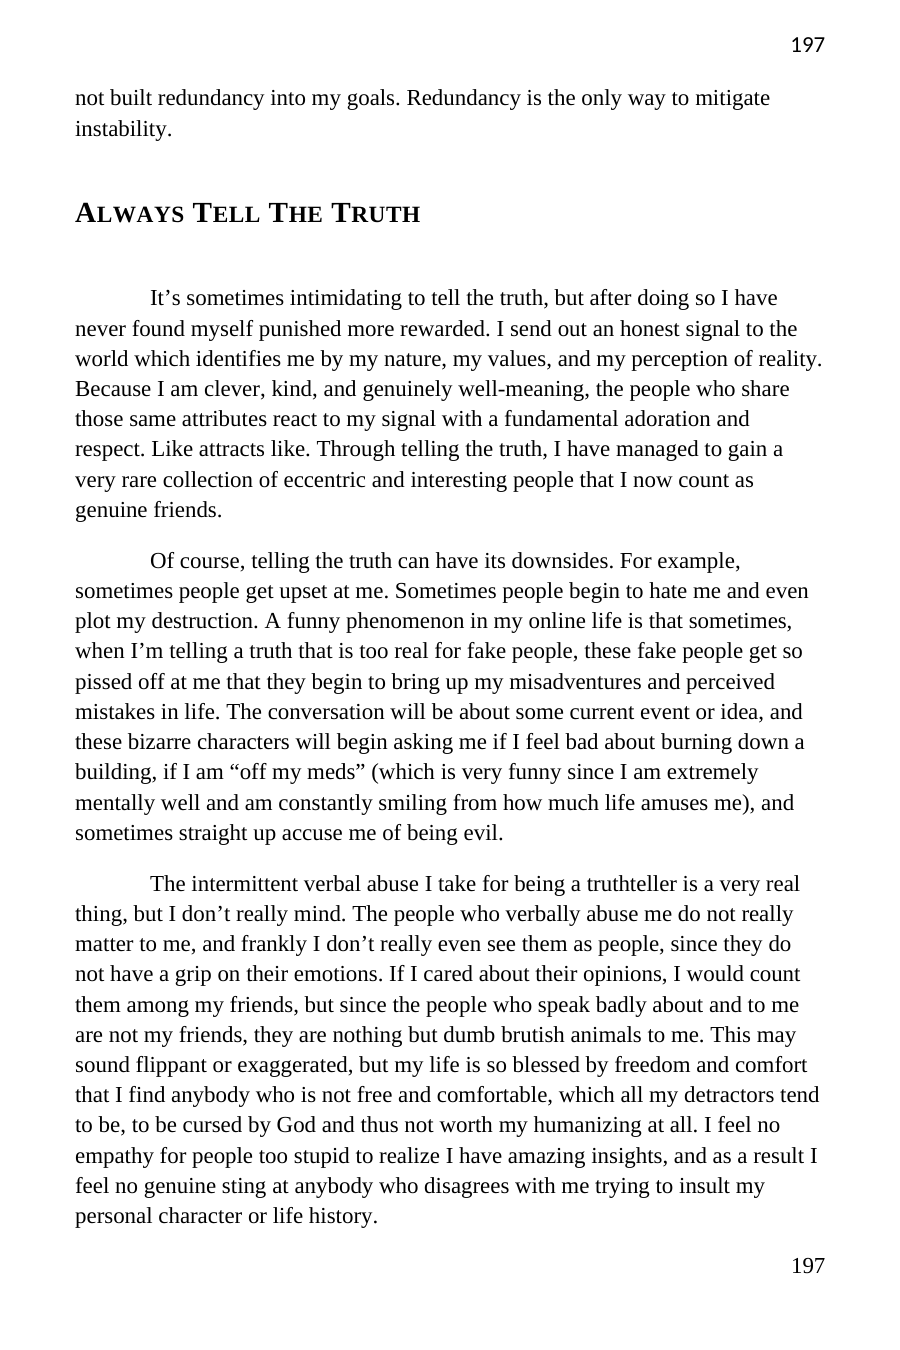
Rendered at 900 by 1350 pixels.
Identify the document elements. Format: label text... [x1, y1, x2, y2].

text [75, 84, 825, 141]
text It’s sometimes intimidating to tell the truth, but after doing so I have never found myself punished more rewarded. I send out an honest signal to the world which identifies me by my nature, my values, and my perception of reality. Because I am clever, kind, and genuinely well-meaning, the people who share those same attributes react to my signal with a fundamental adoration and respect. Like attracts like. Through telling the truth, I have managed to gain a very rare collection of eccentric and interesting people that I now count as genuine friends. [75, 284, 825, 522]
subtitle Always Tell The Truth [75, 195, 825, 228]
text Of course, telling the truth can have its downsides. For example, sometimes people get upset at me. Sometimes people begin to hate me and even plot my destruction. A funny phenomenon in my online life is that sometimes, when I’m telling a truth that is too real for fake people, these fake people get so pissed off at me that they begin to bring up my misadventures and perceived mistakes in life. The conversation will be about some current event or idea, and these bizarre characters will begin asking me if I feel bad about burning down a building, if I am “off my meds” (which is very funny since I am extremely mentally well and am constantly smiling from how much life amuses me), and sometimes straight up accuse me of being evil. [75, 547, 825, 845]
text The intermittent verbal abuse I take for being a truthteller is a very real thing, but I don’t really mind. The people who verbally abuse me do not really matter to me, and frankly I don’t really even see them as people, since they do not have a grip on their emotions. If I cared about their opinions, I would count them among my friends, but since the people who speak badly about and to me are not my friends, they are nothing but dumb brutish animals to me. This may sound flippant or exaggerated, but my life is so blessed by freedom and comfort that I find anybody who is not free and comfortable, which all my detractors tend to be, to be cursed by God and thus not worth my humanizing at all. I feel no empathy for people too stupid to realize I have amazing insights, and as a result I feel no genuine sting at anybody who disagrees with me trying to insult my personal character or life history. [75, 870, 825, 1228]
